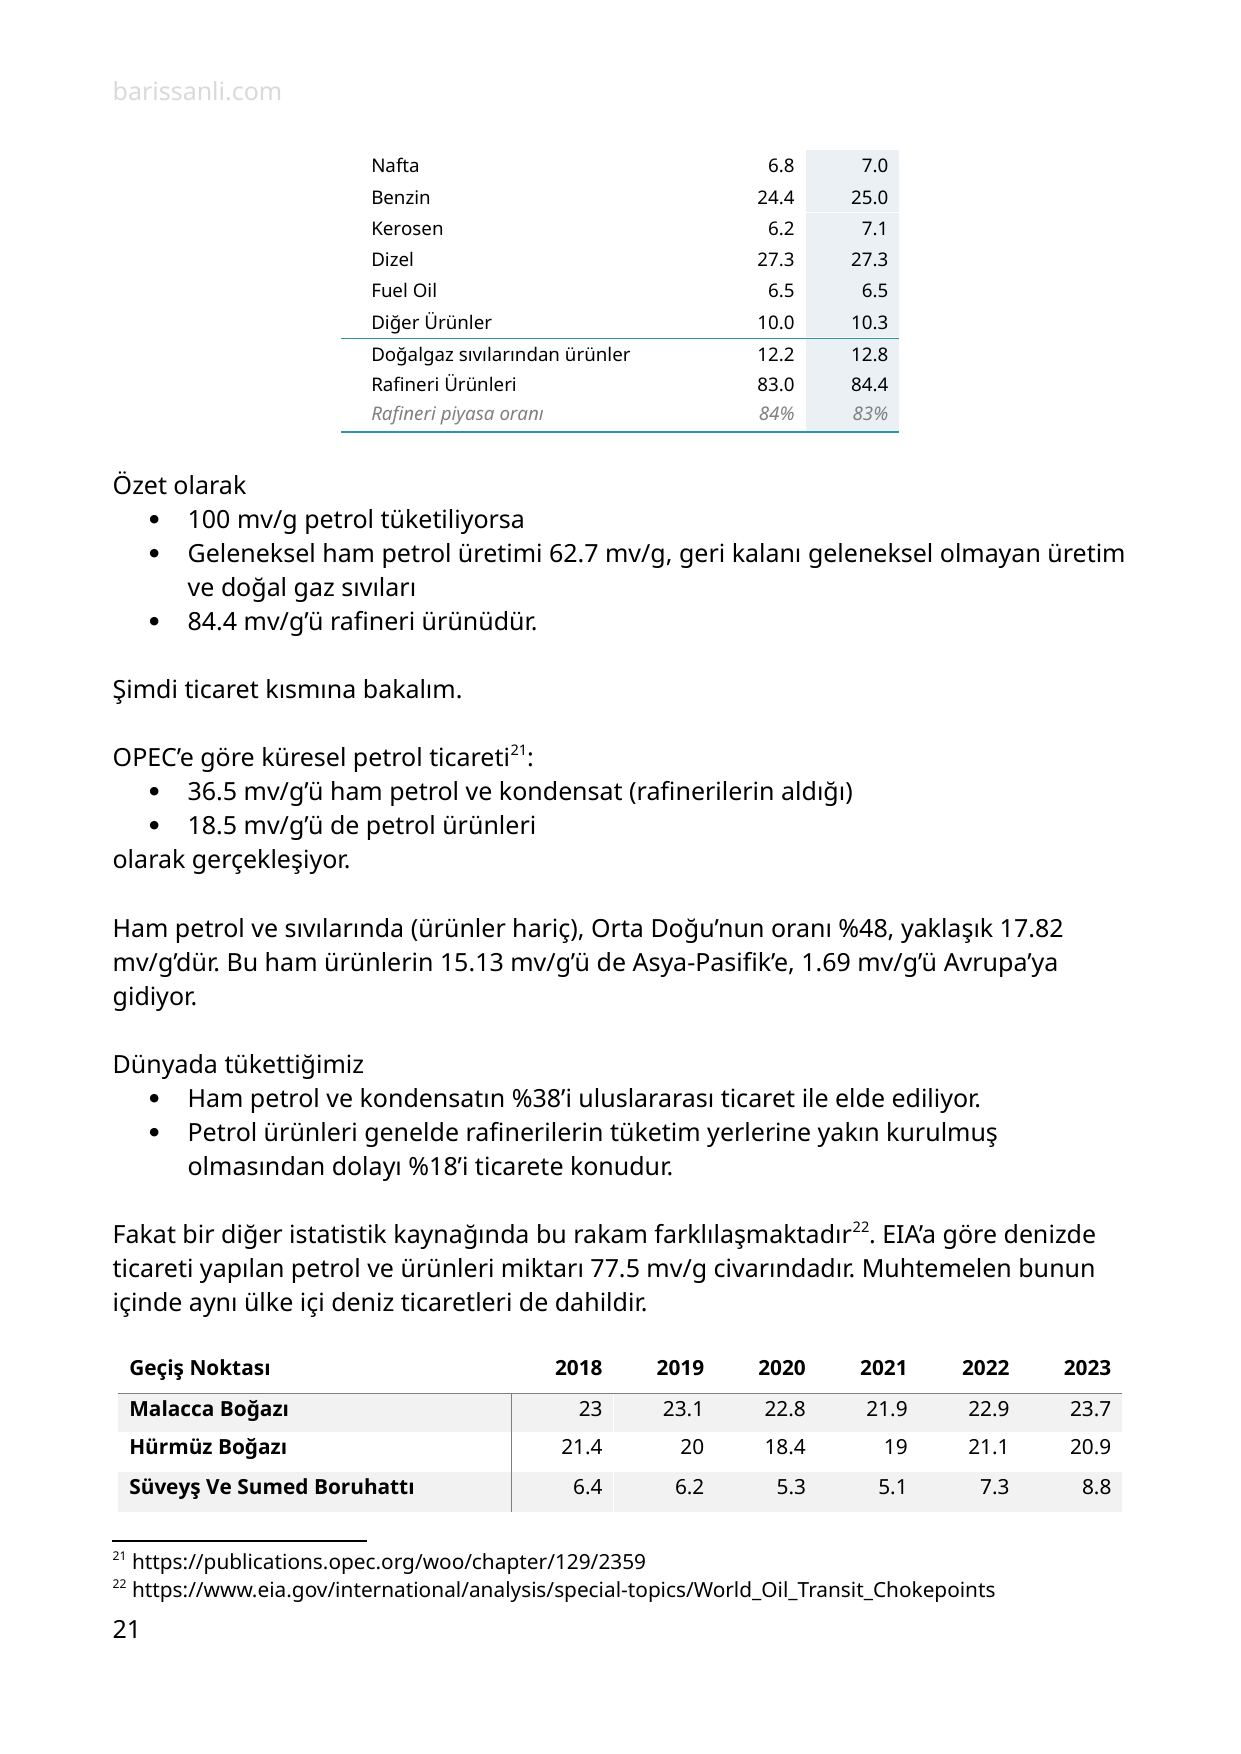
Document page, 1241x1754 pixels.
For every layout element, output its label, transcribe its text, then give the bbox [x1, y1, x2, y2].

table_header 2019 [614, 1353, 715, 1393]
table_cell 25.0 [806, 181, 899, 212]
table_cell 22.9 [919, 1394, 1021, 1432]
table_header Geçiş Noktası [118, 1353, 512, 1393]
table_cell Rafineri piyasa oranı [341, 400, 712, 431]
table_cell 84.4 [806, 369, 899, 400]
table_cell 7.1 [806, 213, 899, 244]
table_cell 12.2 [712, 339, 806, 369]
table_header 2022 [919, 1353, 1021, 1393]
list 84.4 mv/g’ü rafineri ürünüdür. [150, 604, 1128, 638]
list 18.5 mv/g’ü de petrol ürünleri [150, 808, 1128, 842]
table_cell Nafta [341, 150, 712, 181]
table_header 2021 [817, 1353, 919, 1393]
table_cell Malacca Boğazı [118, 1394, 511, 1432]
table_cell 84% [712, 400, 806, 431]
table_header 2023 [1021, 1353, 1122, 1393]
table_cell 12.8 [806, 339, 899, 369]
table_cell 20.9 [1021, 1433, 1122, 1472]
table_cell 22.8 [715, 1394, 817, 1432]
text Fakat bir diğer istatistik kaynağında bu rakam farklılaşmaktadır. EIA’a göre denizde ticareti yapılan petrol ve ürünleri miktarı 77.5 mv/g civarındadır. Muhtemelen bunun içinde aynı ülke içi deniz ticaretleri de dahildir. [112, 1217, 1128, 1319]
table_cell Süveyş Ve Sumed Boruhattı [118, 1472, 511, 1512]
table_cell 27.3 [712, 244, 806, 275]
list Petrol ürünleri genelde rafinerilerin tüketim yerlerine yakın kurulmuş olmasından dolayı %18’i ticarete konudur. [150, 1114, 1128, 1183]
table_cell 5.3 [715, 1472, 817, 1512]
table_cell 10.3 [806, 306, 899, 337]
table_header 2018 [512, 1353, 613, 1393]
table_cell 10.0 [712, 306, 806, 337]
text OPEC’e göre küresel petrol ticareti: [112, 740, 1128, 774]
table_cell 23.1 [614, 1394, 715, 1432]
table_cell Fuel Oil [341, 275, 712, 306]
table_header 2020 [715, 1353, 817, 1393]
table_cell 23.7 [1021, 1394, 1122, 1432]
table_cell 5.1 [817, 1472, 919, 1512]
table_cell 83.0 [712, 369, 806, 400]
table_cell 6.2 [712, 213, 806, 244]
table_cell 19 [817, 1433, 919, 1472]
table_cell 20 [614, 1433, 715, 1472]
table_cell 6.5 [806, 275, 899, 306]
table_cell Kerosen [341, 213, 712, 244]
table_cell 8.8 [1021, 1472, 1122, 1512]
table_cell 21.1 [919, 1433, 1021, 1472]
list Ham petrol ve kondensatın %38’i uluslararası ticaret ile elde ediliyor. [150, 1081, 1128, 1114]
table_cell 6.2 [614, 1472, 715, 1512]
text Özet olarak [112, 467, 1128, 501]
text Ham petrol ve sıvılarında (ürünler hariç), Orta Doğu’nun oranı %48, yaklaşık 17.82 mv/g’dür. Bu ham ürünlerin 15.13 mv/g’ü de Asya-Pasifik’e, 1.69 mv/g’ü Avrupa’ya gidiyor. [112, 910, 1128, 1012]
table_cell 21.4 [512, 1433, 613, 1472]
text olarak gerçekleşiyor. [112, 842, 1128, 876]
table_cell 18.4 [715, 1433, 817, 1472]
table_cell 6.4 [512, 1472, 613, 1512]
table_cell 83% [806, 400, 899, 431]
table_cell Rafineri Ürünleri [341, 369, 712, 400]
text Şimdi ticaret kısmına bakalım. [112, 672, 1128, 706]
list 100 mv/g petrol tüketiliyorsa [150, 501, 1128, 536]
table_cell 7.0 [806, 150, 899, 181]
table_cell 23 [512, 1394, 613, 1432]
table_cell Hürmüz Boğazı [118, 1433, 511, 1472]
table_cell Doğalgaz sıvılarından ürünler [341, 339, 712, 369]
table_cell 21.9 [817, 1394, 919, 1432]
table_cell 6.8 [712, 150, 806, 181]
table_cell 7.3 [919, 1472, 1021, 1512]
table_cell 6.5 [712, 275, 806, 306]
text Dünyada tükettiğimiz [112, 1046, 1128, 1081]
table_cell 27.3 [806, 244, 899, 275]
table_cell 24.4 [712, 181, 806, 212]
list Geleneksel ham petrol üretimi 62.7 mv/g, geri kalanı geleneksel olmayan üretim ve doğal gaz sıvıları [150, 536, 1128, 604]
list 36.5 mv/g’ü ham petrol ve kondensat (rafinerilerin aldığı) [150, 774, 1128, 808]
table_cell Benzin [341, 181, 712, 212]
table_cell Dizel [341, 244, 712, 275]
table_cell Diğer Ürünler [341, 306, 712, 337]
